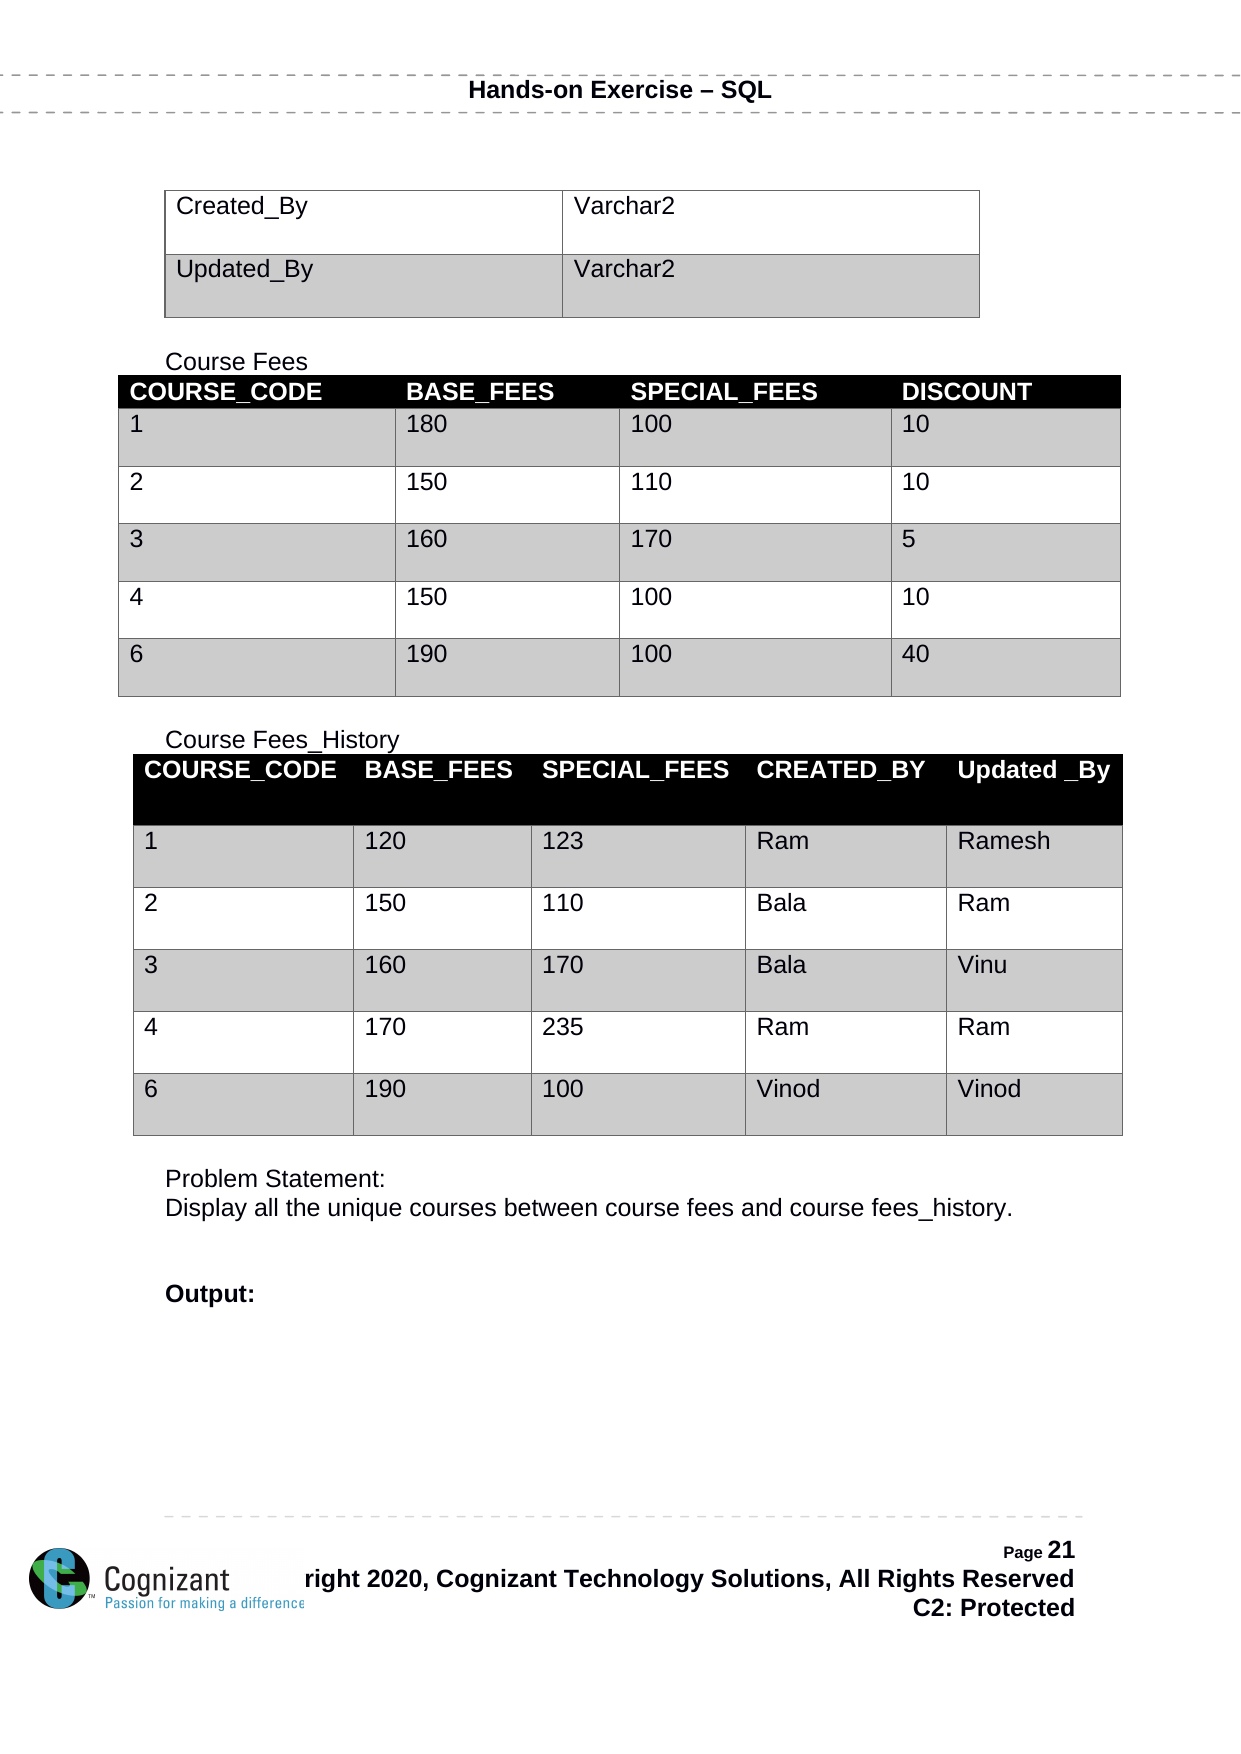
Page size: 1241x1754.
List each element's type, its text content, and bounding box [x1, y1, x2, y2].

table_cell 2 [119, 467, 395, 523]
table_cell 235 [532, 1012, 745, 1073]
text Course Fees_History [165, 725, 1075, 754]
table_cell 100 [620, 582, 891, 638]
table_cell 100 [532, 1074, 745, 1135]
table_cell 6 [119, 639, 395, 696]
table_cell 10 [892, 409, 1120, 466]
text Display all the unique courses between course fees and course fees_history. [165, 1193, 1075, 1222]
table_cell 123 [532, 826, 745, 887]
table_cell 160 [354, 950, 531, 1011]
table_header BASE_FEES [396, 376, 619, 408]
table_cell 4 [119, 582, 395, 638]
table_cell 110 [532, 888, 745, 949]
table_cell 190 [354, 1074, 531, 1135]
table_cell Ram [746, 826, 946, 887]
table_cell 10 [892, 467, 1120, 523]
table_cell 150 [396, 467, 619, 523]
table_cell 100 [620, 639, 891, 696]
table_header COURSE_CODE [119, 376, 395, 408]
table_cell 160 [396, 524, 619, 581]
table_cell 170 [354, 1012, 531, 1073]
table_cell 150 [396, 582, 619, 638]
table_cell 180 [396, 409, 619, 466]
table_cell 170 [532, 950, 745, 1011]
table_header Updated _By [947, 755, 1122, 825]
table_cell 120 [354, 826, 531, 887]
table_cell 190 [396, 639, 619, 696]
table_cell Vinod [947, 1074, 1122, 1135]
picture [29, 1548, 304, 1611]
table_cell 1 [134, 826, 353, 887]
table_cell 40 [892, 639, 1120, 696]
table_header CREATED_BY [746, 755, 946, 825]
table_header SPECIAL_FEES [532, 755, 745, 825]
table_cell 3 [134, 950, 353, 1011]
table_cell Created_By [166, 191, 562, 253]
table_cell Varchar2 [563, 191, 979, 253]
table_cell 110 [620, 467, 891, 523]
text Course Fees [165, 347, 1075, 375]
table_header DISCOUNT [892, 376, 1120, 408]
table_cell Bala [746, 950, 946, 1011]
table_cell 170 [620, 524, 891, 581]
table_cell Updated_By [166, 255, 562, 317]
text Problem Statement: [165, 1164, 1075, 1193]
table_cell Ram [947, 888, 1122, 949]
text Output: [165, 1279, 1075, 1308]
table_cell Bala [746, 888, 946, 949]
table_cell 5 [892, 524, 1120, 581]
table_header SPECIAL_FEES [620, 376, 891, 408]
table_cell 2 [134, 888, 353, 949]
table_header BASE_FEES [354, 755, 531, 825]
table_cell 1 [119, 409, 395, 466]
table_header COURSE_CODE [134, 755, 353, 825]
table_cell 4 [134, 1012, 353, 1073]
table_cell Ramesh [947, 826, 1122, 887]
table_cell 10 [892, 582, 1120, 638]
table_cell 6 [134, 1074, 353, 1135]
table_cell 3 [119, 524, 395, 581]
table_cell 100 [620, 409, 891, 466]
table_cell Ram [947, 1012, 1122, 1073]
table_cell 150 [354, 888, 531, 949]
table_cell Varchar2 [563, 255, 979, 317]
table_cell Ram [746, 1012, 946, 1073]
table_cell Vinu [947, 950, 1122, 1011]
table_cell Vinod [746, 1074, 946, 1135]
